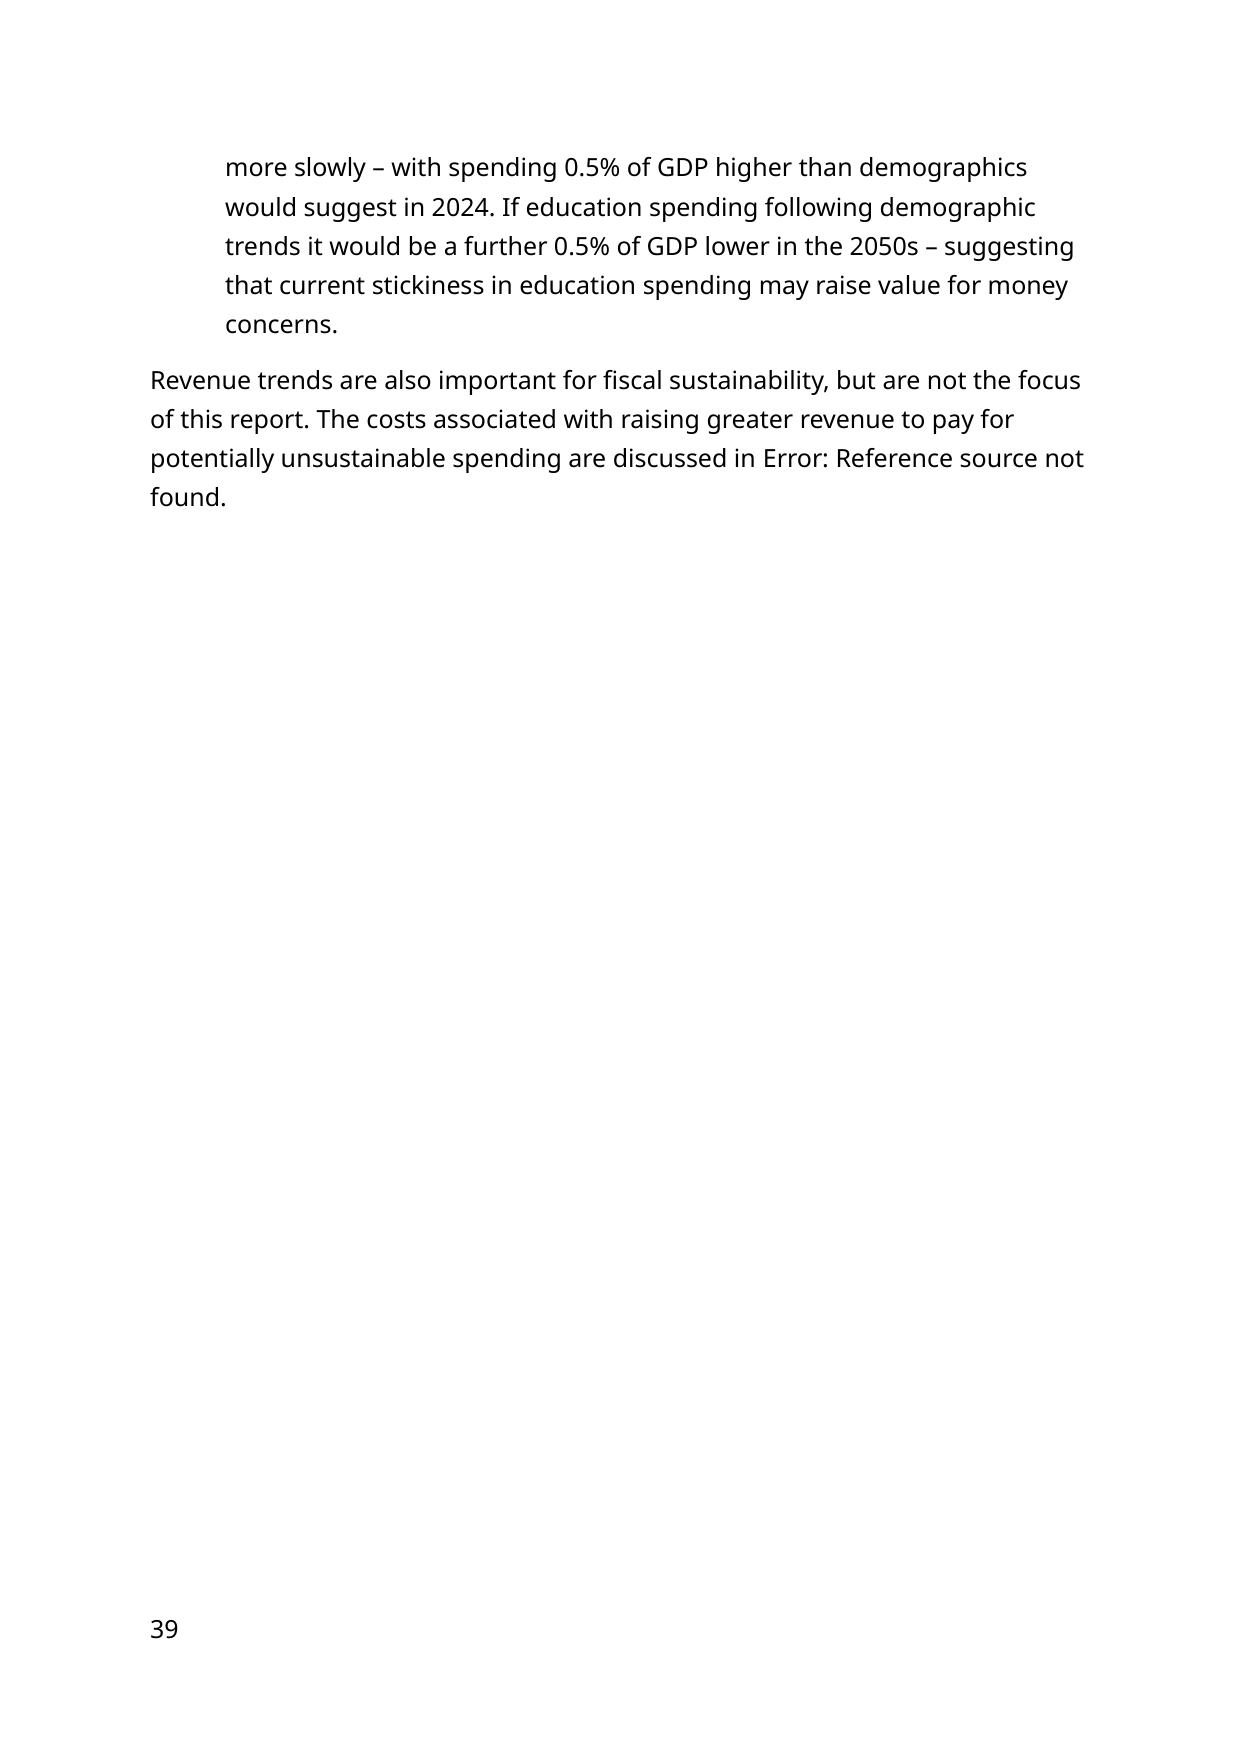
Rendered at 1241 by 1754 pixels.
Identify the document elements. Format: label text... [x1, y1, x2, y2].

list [187, 150, 1090, 341]
